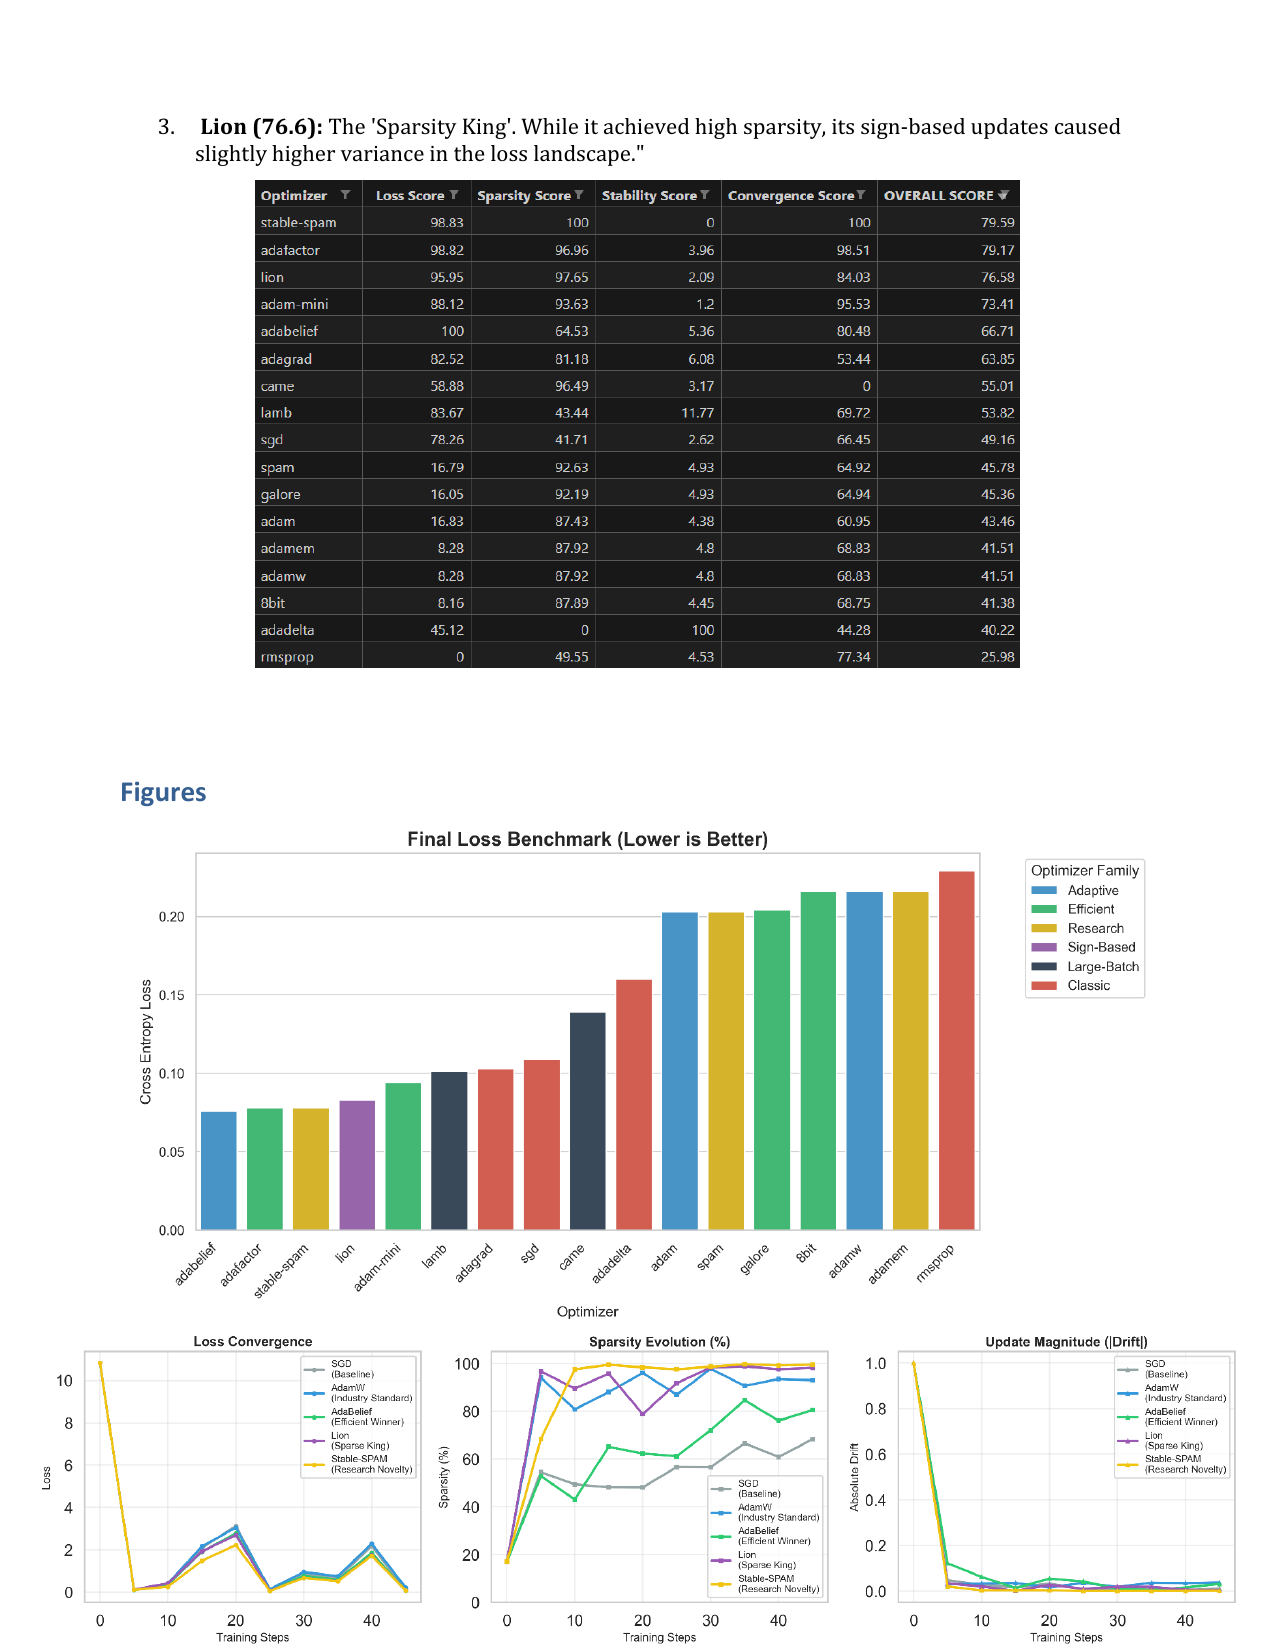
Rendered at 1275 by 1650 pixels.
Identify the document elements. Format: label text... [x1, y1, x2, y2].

subtitle Figures [120, 773, 1155, 809]
list Lion (76.6): The 'Sparsity King'. While it achieved high sparsity, its sign-based updates caused slightly higher variance in the loss landscape." [157, 112, 1155, 166]
picture [34, 816, 1241, 1650]
picture [255, 180, 1020, 668]
